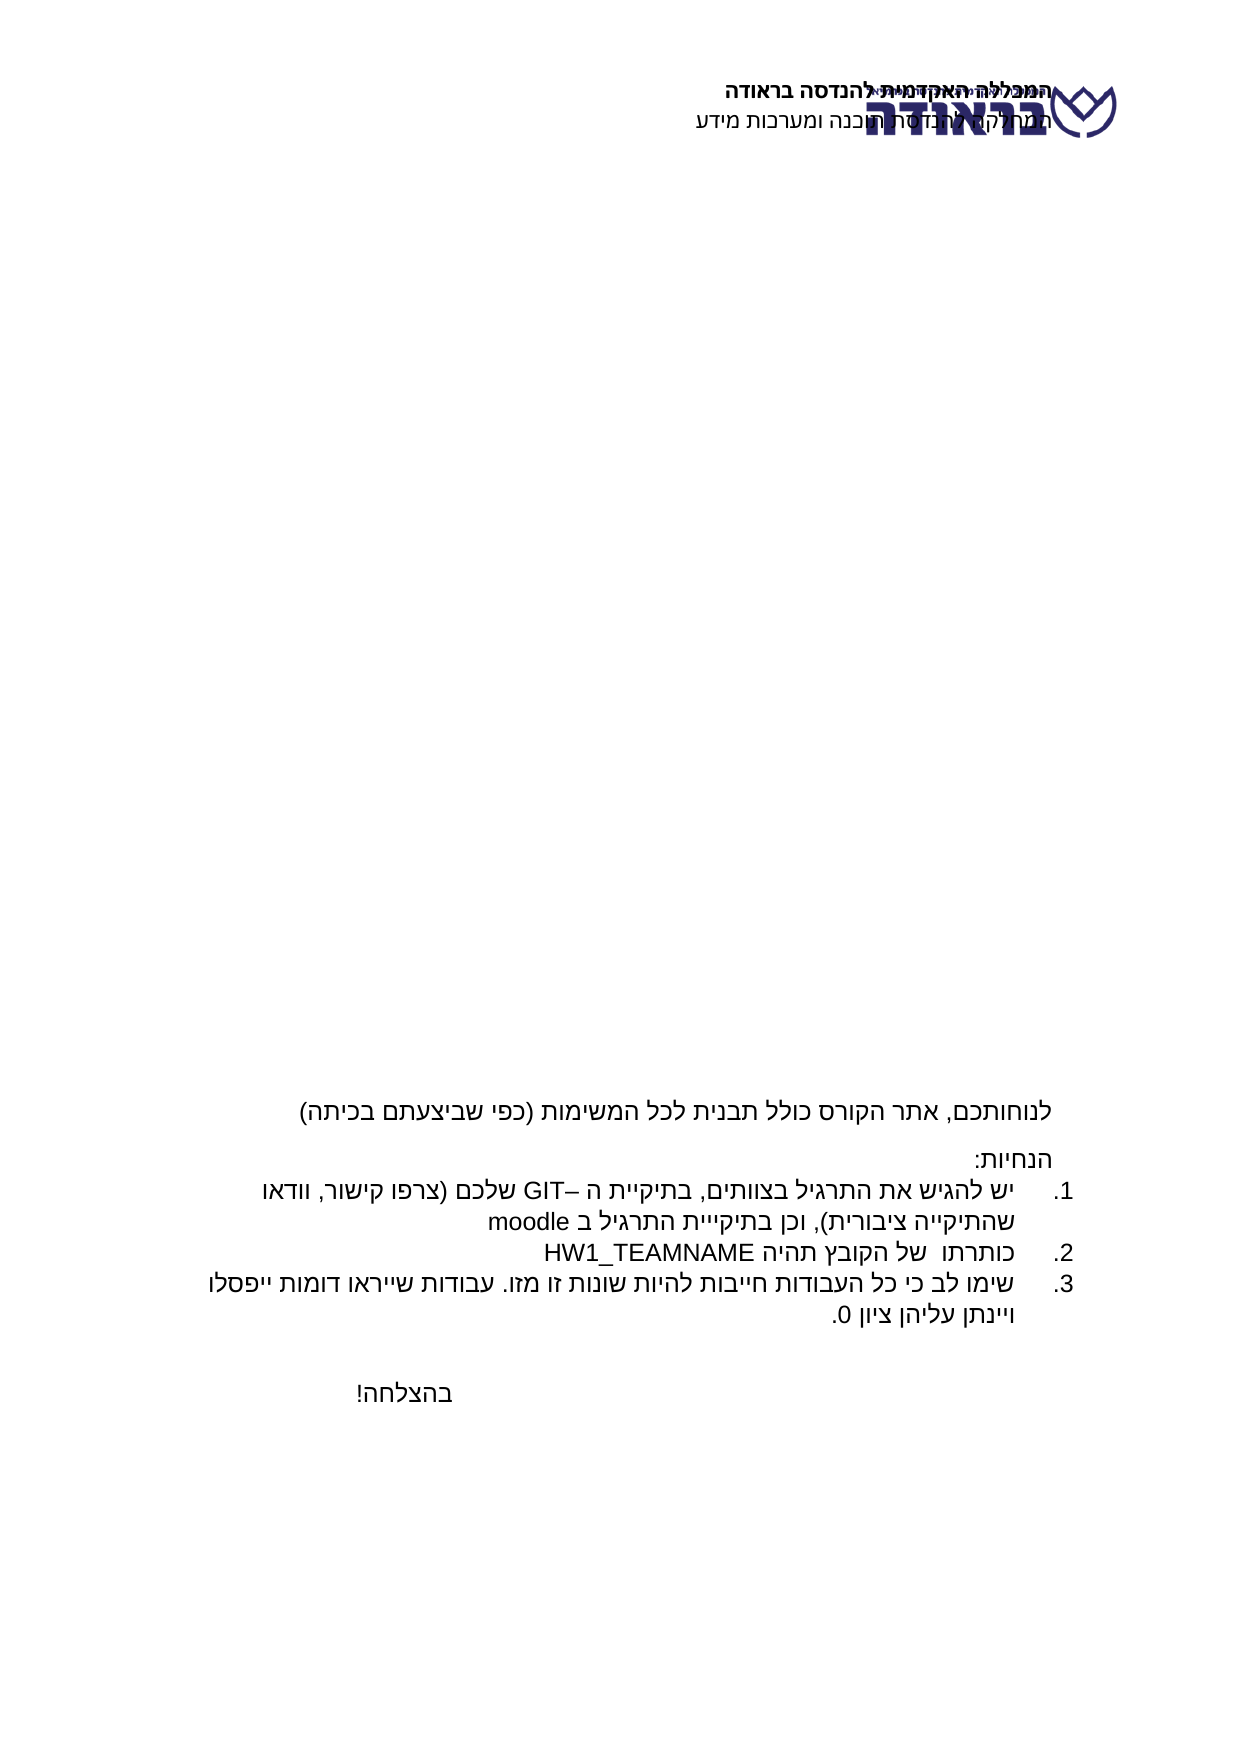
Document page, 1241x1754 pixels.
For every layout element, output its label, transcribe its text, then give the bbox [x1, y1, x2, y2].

list שימו לב כי כל העבודות חייבות להיות שונות זו מזו. עבודות שייראו דומות ייפסלו ויינתן עליהן ציון 0. [187, 1269, 1053, 1329]
text לנוחותכם, אתר הקורס כולל תבנית לכל המשימות (כפי שביצעתם בכיתה) [187, 1097, 1053, 1126]
text בהצלחה! [187, 1379, 528, 1408]
picture [858, 79, 1123, 143]
list יש להגיש את התרגיל בצוותים, בתיקיית ה –GIT שלכם (צרפו קישור, וודאו שהתיקייה ציבורית), וכן בתיקייית התרגיל ב moodle [187, 1176, 1053, 1236]
list כותרתו של הקובץ תהיה HW1_TEAMNAME [187, 1238, 1053, 1267]
text הנחיות: [187, 1145, 1053, 1174]
